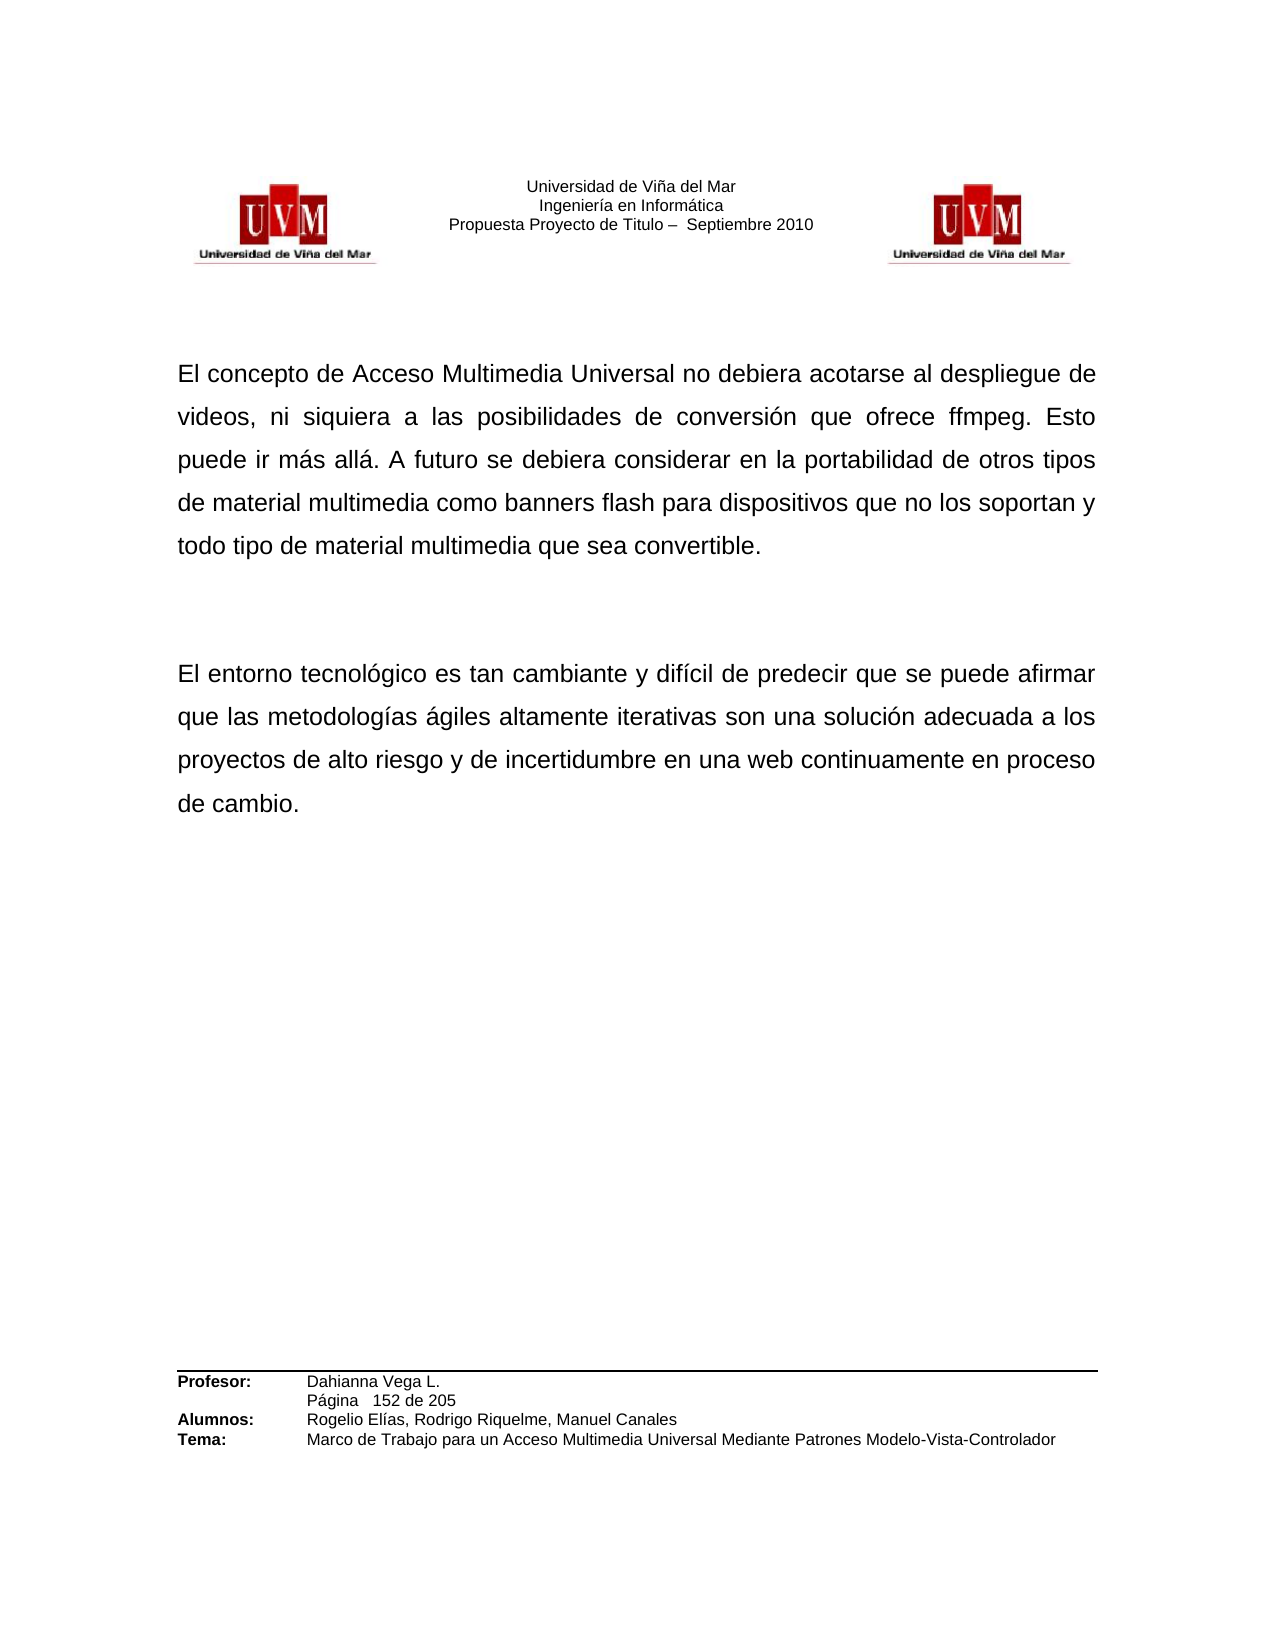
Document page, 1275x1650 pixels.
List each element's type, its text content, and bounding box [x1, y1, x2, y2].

text El concepto de Acceso Multimedia Universal no debiera acotarse al despliegue de videos, ni siquiera a las posibilidades de conversión que ofrece ffmpeg. Esto puede ir más allá. A futuro se debiera considerar en la portabilidad de otros tipos de material multimedia como banners flash para dispositivos que no los soportan y todo tipo de material multimedia que sea convertible. [177, 359, 1098, 560]
text El entorno tecnológico es tan cambiante y difícil de predecir que se puede afirmar que las metodologías ágiles altamente iterativas son una solución adecuada a los proyectos de alto riesgo y de incertidumbre en una web continuamente en proceso de cambio. [177, 659, 1098, 817]
picture [177, 176, 390, 267]
picture [871, 176, 1084, 267]
